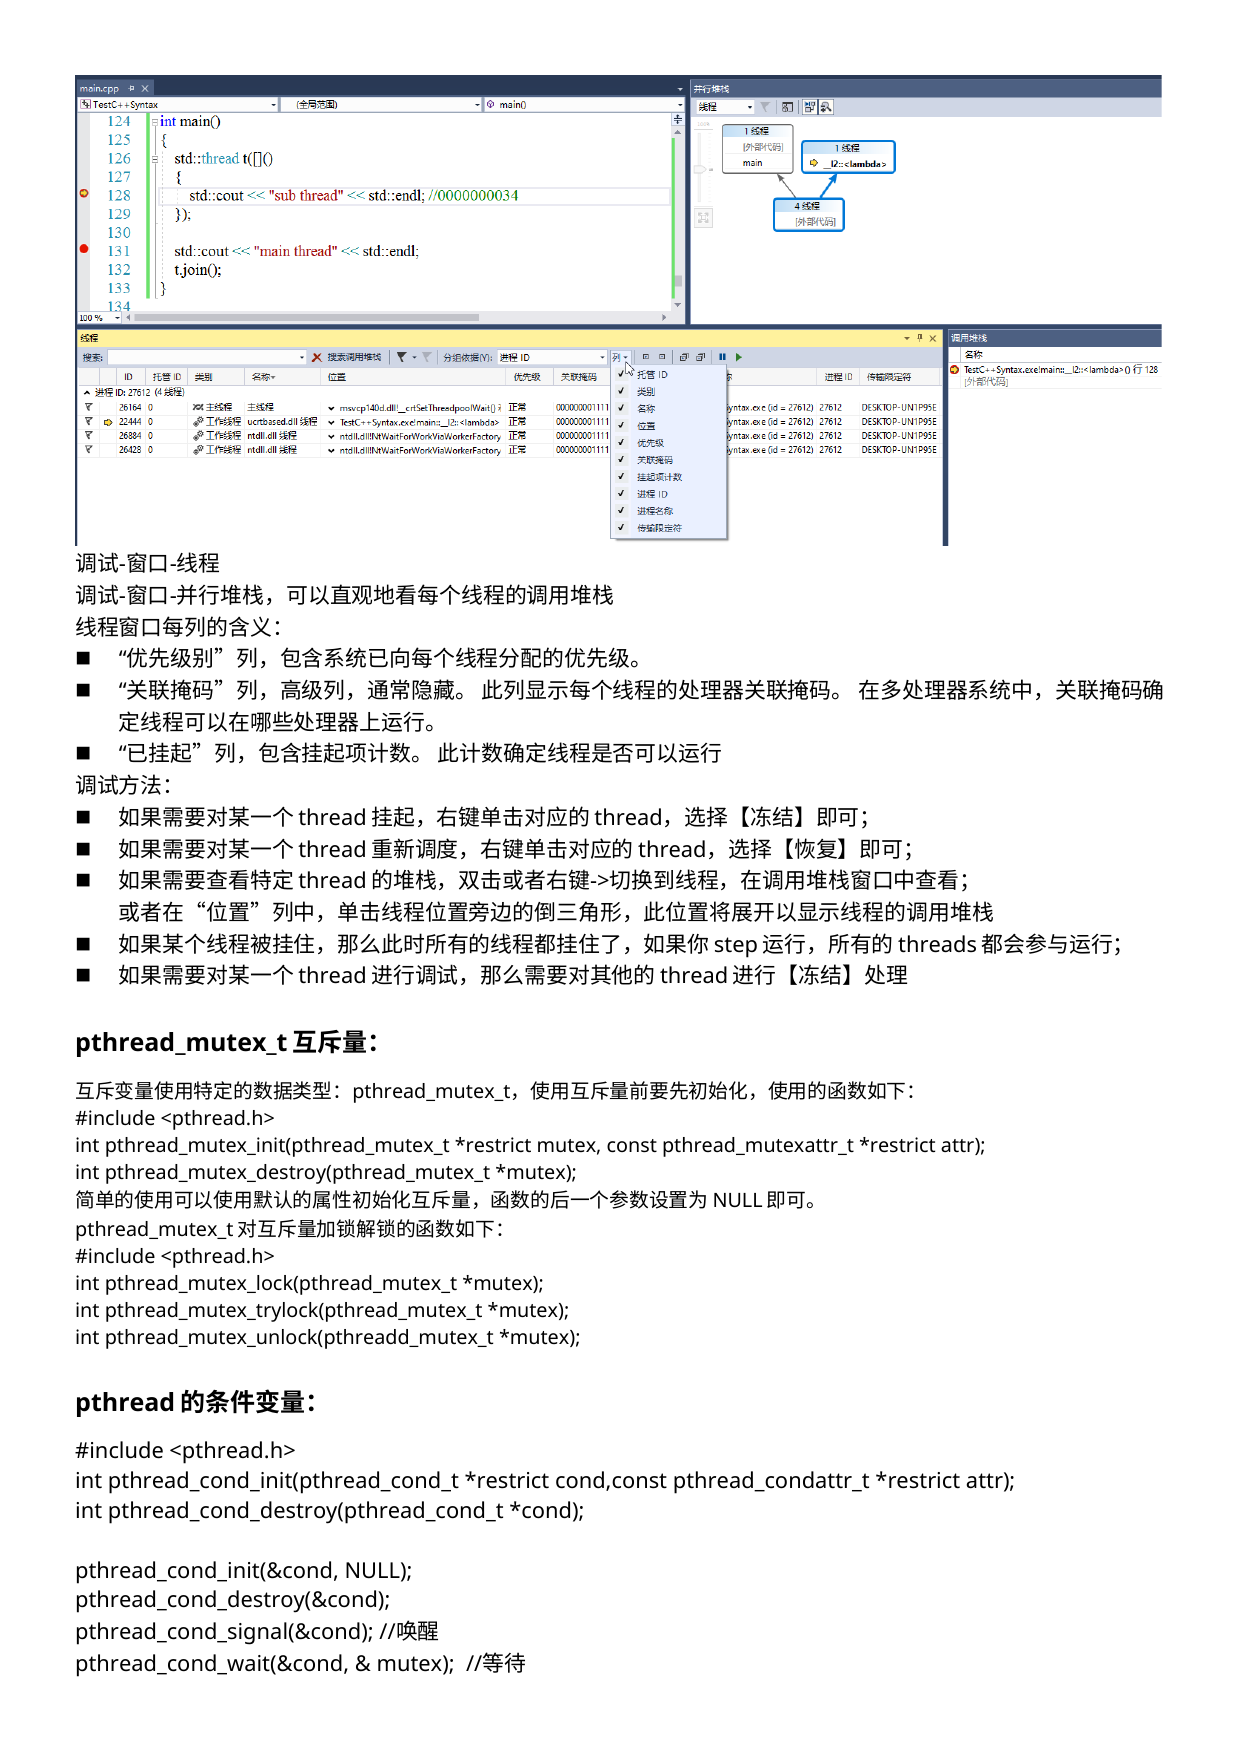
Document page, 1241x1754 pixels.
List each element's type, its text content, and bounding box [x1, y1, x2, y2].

text 或者在“位置”列中，单击线程位置旁边的倒三角形，此位置将展开以显示线程的调用堆栈 [75, 895, 1165, 927]
text int pthread_cond_init(pthread_cond_t *restrict cond,const pthread_condattr_t *restrict attr); [75, 1465, 1165, 1495]
text #include <pthread.h> [75, 1242, 1165, 1269]
text int pthread_cond_destroy(pthread_cond_t *cond); [75, 1495, 1165, 1525]
list 如果需要对某一个thread挂起，右键单击对应的thread，选择【冻结】即可； [75, 800, 1165, 832]
text #include <pthread.h> [75, 1104, 1165, 1131]
text pthread_cond_init(&cond, NULL); [75, 1554, 1165, 1584]
text 线程窗口每列的含义： [75, 609, 1165, 641]
text int pthread_mutex_init(pthread_mutex_t *restrict mutex, const pthread_mutexattr_t *restrict attr); [75, 1131, 1165, 1158]
text 简单的使用可以使用默认的属性初始化互斥量，函数的后一个参数设置为NULL即可。 [75, 1185, 1165, 1214]
text 调试-窗口-并行堆栈，可以直观地看每个线程的调用堆栈 [75, 578, 1165, 609]
text pthread的条件变量： [75, 1383, 1165, 1419]
text 调试-窗口-线程 [75, 546, 1165, 578]
list 如果需要对某一个thread重新调度，右键单击对应的thread，选择【恢复】即可； [75, 832, 1165, 863]
text int pthread_mutex_destroy(pthread_mutex_t *mutex); [75, 1158, 1165, 1185]
list “已挂起”列，包含挂起项计数。 此计数确定线程是否可以运行 [75, 736, 1165, 768]
list “关联掩码”列，高级列，通常隐藏。 此列显示每个线程的处理器关联掩码。 在多处理器系统中，关联掩码确定线程可以在哪些处理器上运行。 [75, 673, 1165, 736]
text pthread_mutex_t互斥量： [75, 1023, 1165, 1059]
text pthread_cond_signal(&cond); //唤醒 [75, 1614, 1165, 1646]
text 互斥变量使用特定的数据类型：pthread_mutex_t，使用互斥量前要先初始化，使用的函数如下： [75, 1075, 1165, 1104]
list 如果需要对某一个thread进行调试，那么需要对其他的thread进行【冻结】处理 [75, 958, 1165, 990]
text pthread_cond_destroy(&cond); [75, 1584, 1165, 1614]
text int pthread_mutex_lock(pthread_mutex_t *mutex); [75, 1269, 1165, 1296]
text int pthread_mutex_trylock(pthread_mutex_t *mutex); [75, 1296, 1165, 1323]
text #include <pthread.h> [75, 1435, 1165, 1465]
picture [75, 75, 1162, 546]
list 如果某个线程被挂住，那么此时所有的线程都挂住了，如果你step运行，所有的threads都会参与运行； [75, 927, 1165, 958]
text pthread_cond_wait(&cond, & mutex); //等待 [75, 1646, 1165, 1678]
list 如果需要查看特定thread的堆栈，双击或者右键->切换到线程，在调用堆栈窗口中查看； [75, 863, 1165, 895]
text pthread_mutex_t对互斥量加锁解锁的函数如下： [75, 1214, 1165, 1242]
list “优先级别”列，包含系统已向每个线程分配的优先级。 [75, 641, 1165, 673]
text 调试方法： [75, 768, 1165, 800]
text int pthread_mutex_unlock(pthreadd_mutex_t *mutex); [75, 1323, 1165, 1350]
